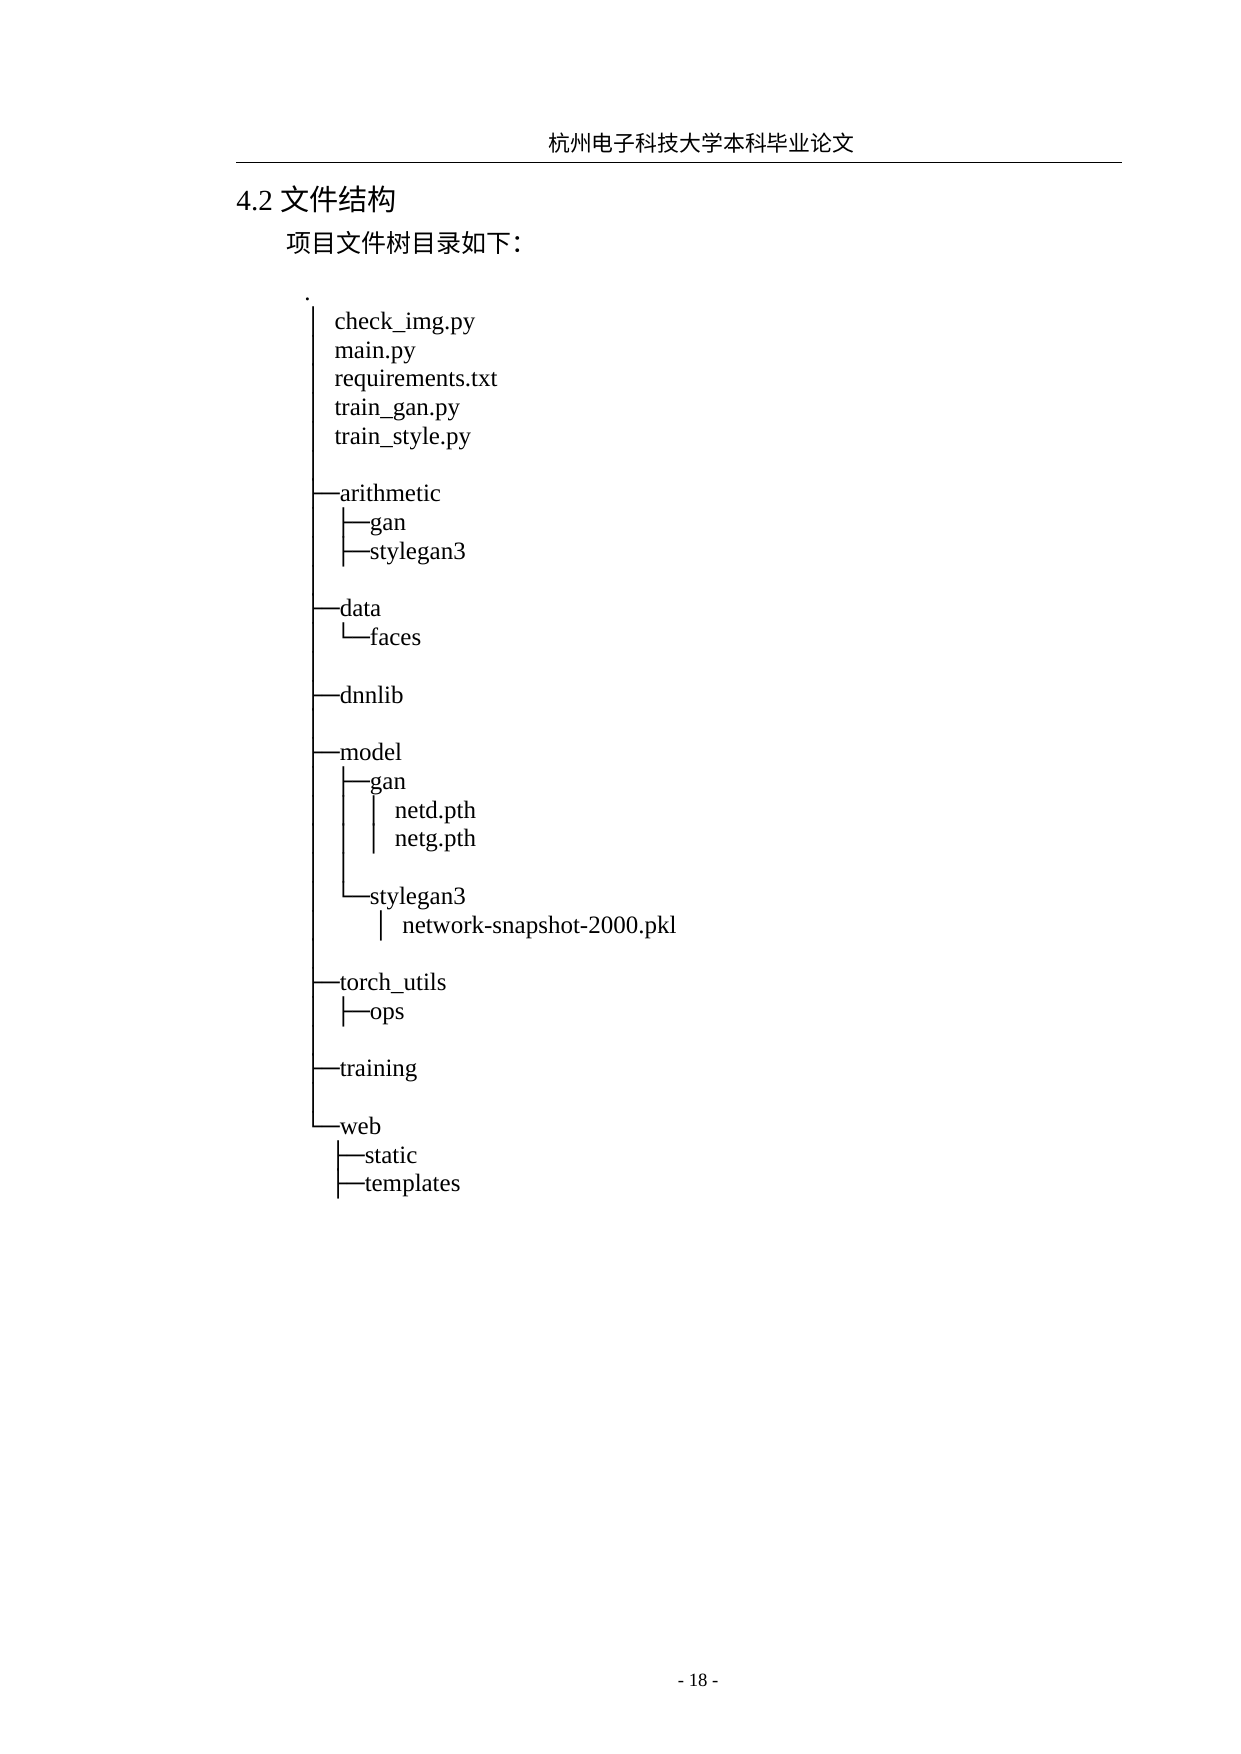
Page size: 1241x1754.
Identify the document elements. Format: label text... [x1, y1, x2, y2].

text 项目文件树目录如下： [236, 219, 1122, 261]
subtitle 文件结构 [236, 177, 1122, 219]
